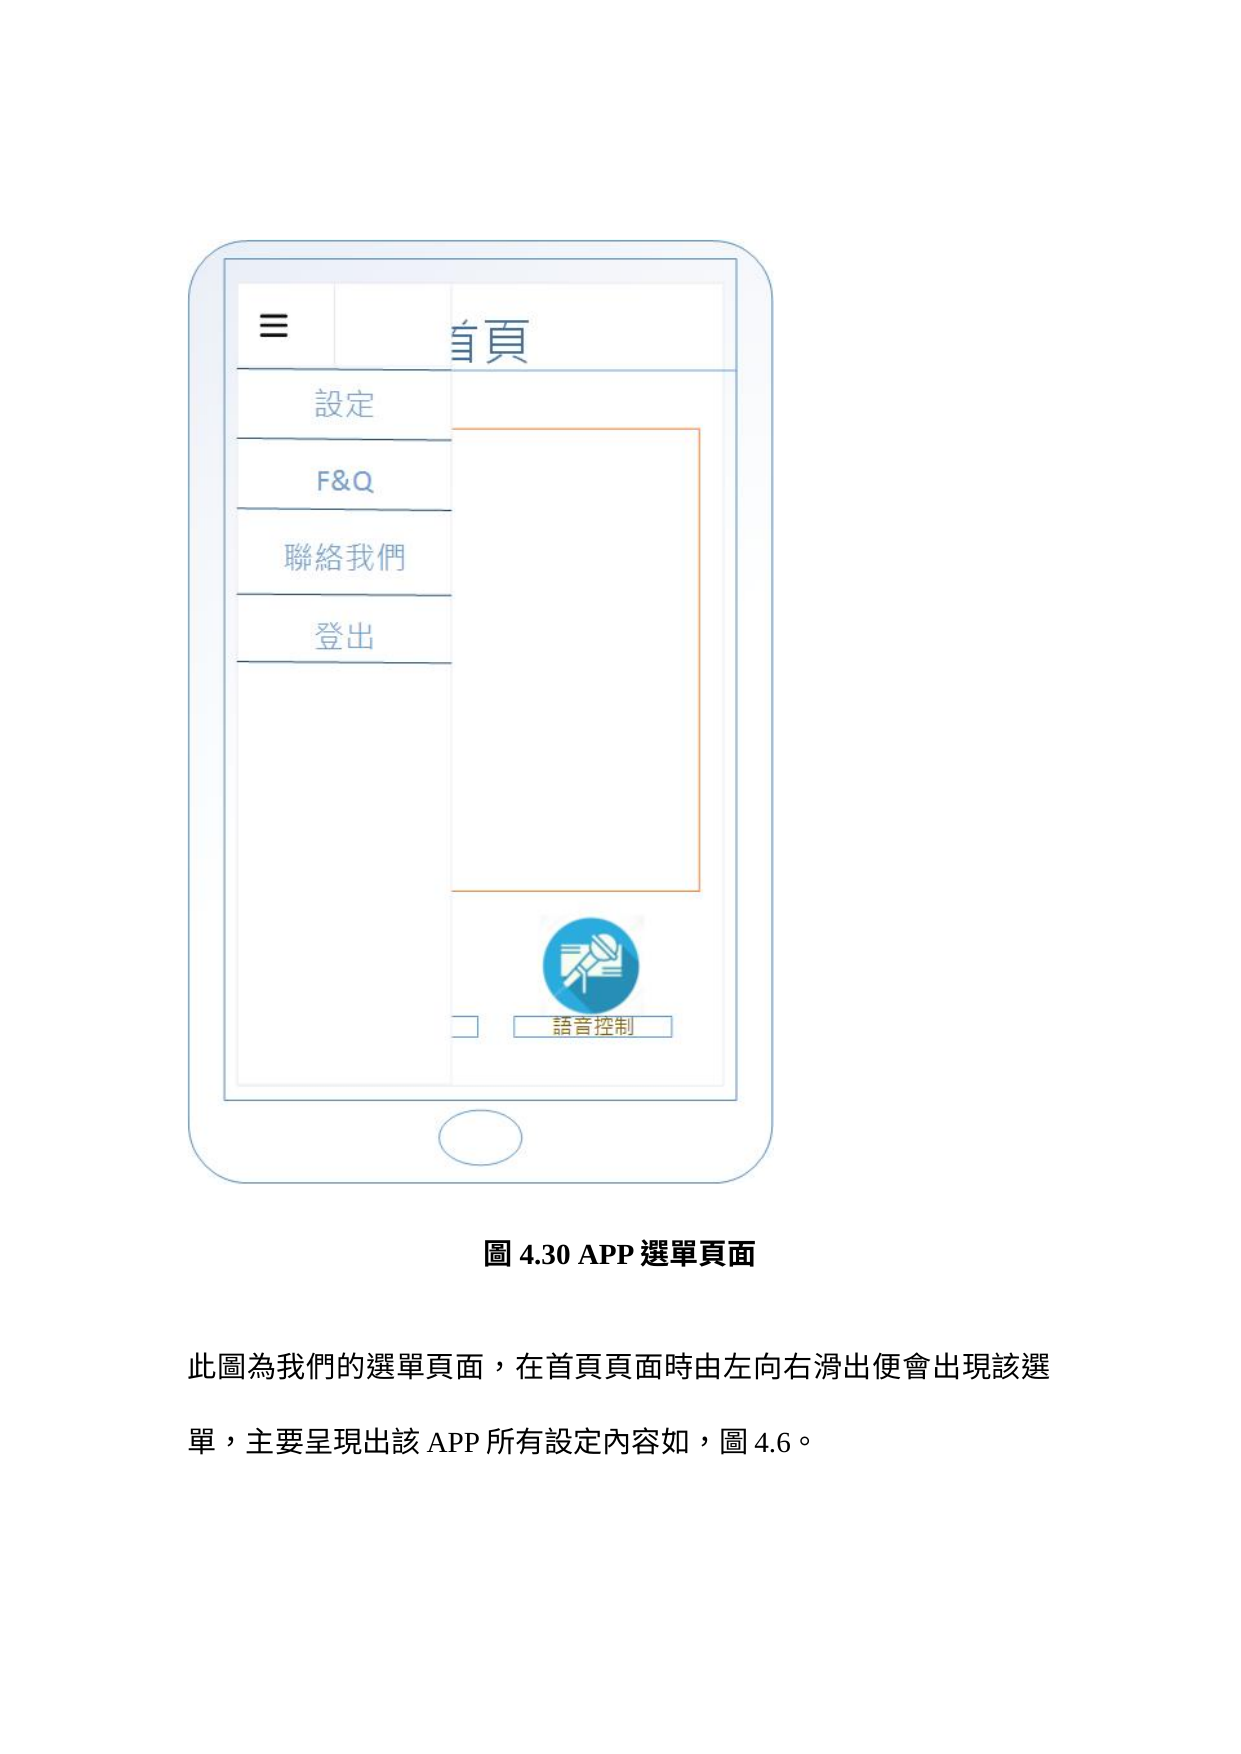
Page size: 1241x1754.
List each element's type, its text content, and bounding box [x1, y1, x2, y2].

picture [187, 239, 774, 1185]
text 圖 4.6 APP選單頁面 [187, 1214, 1053, 1289]
text 此圖為我們的選單頁面，在首頁頁面時由左向右滑出便會出現該選單，主要呈現出該APP所有設定內容如，圖4.6。 [187, 1327, 1053, 1477]
